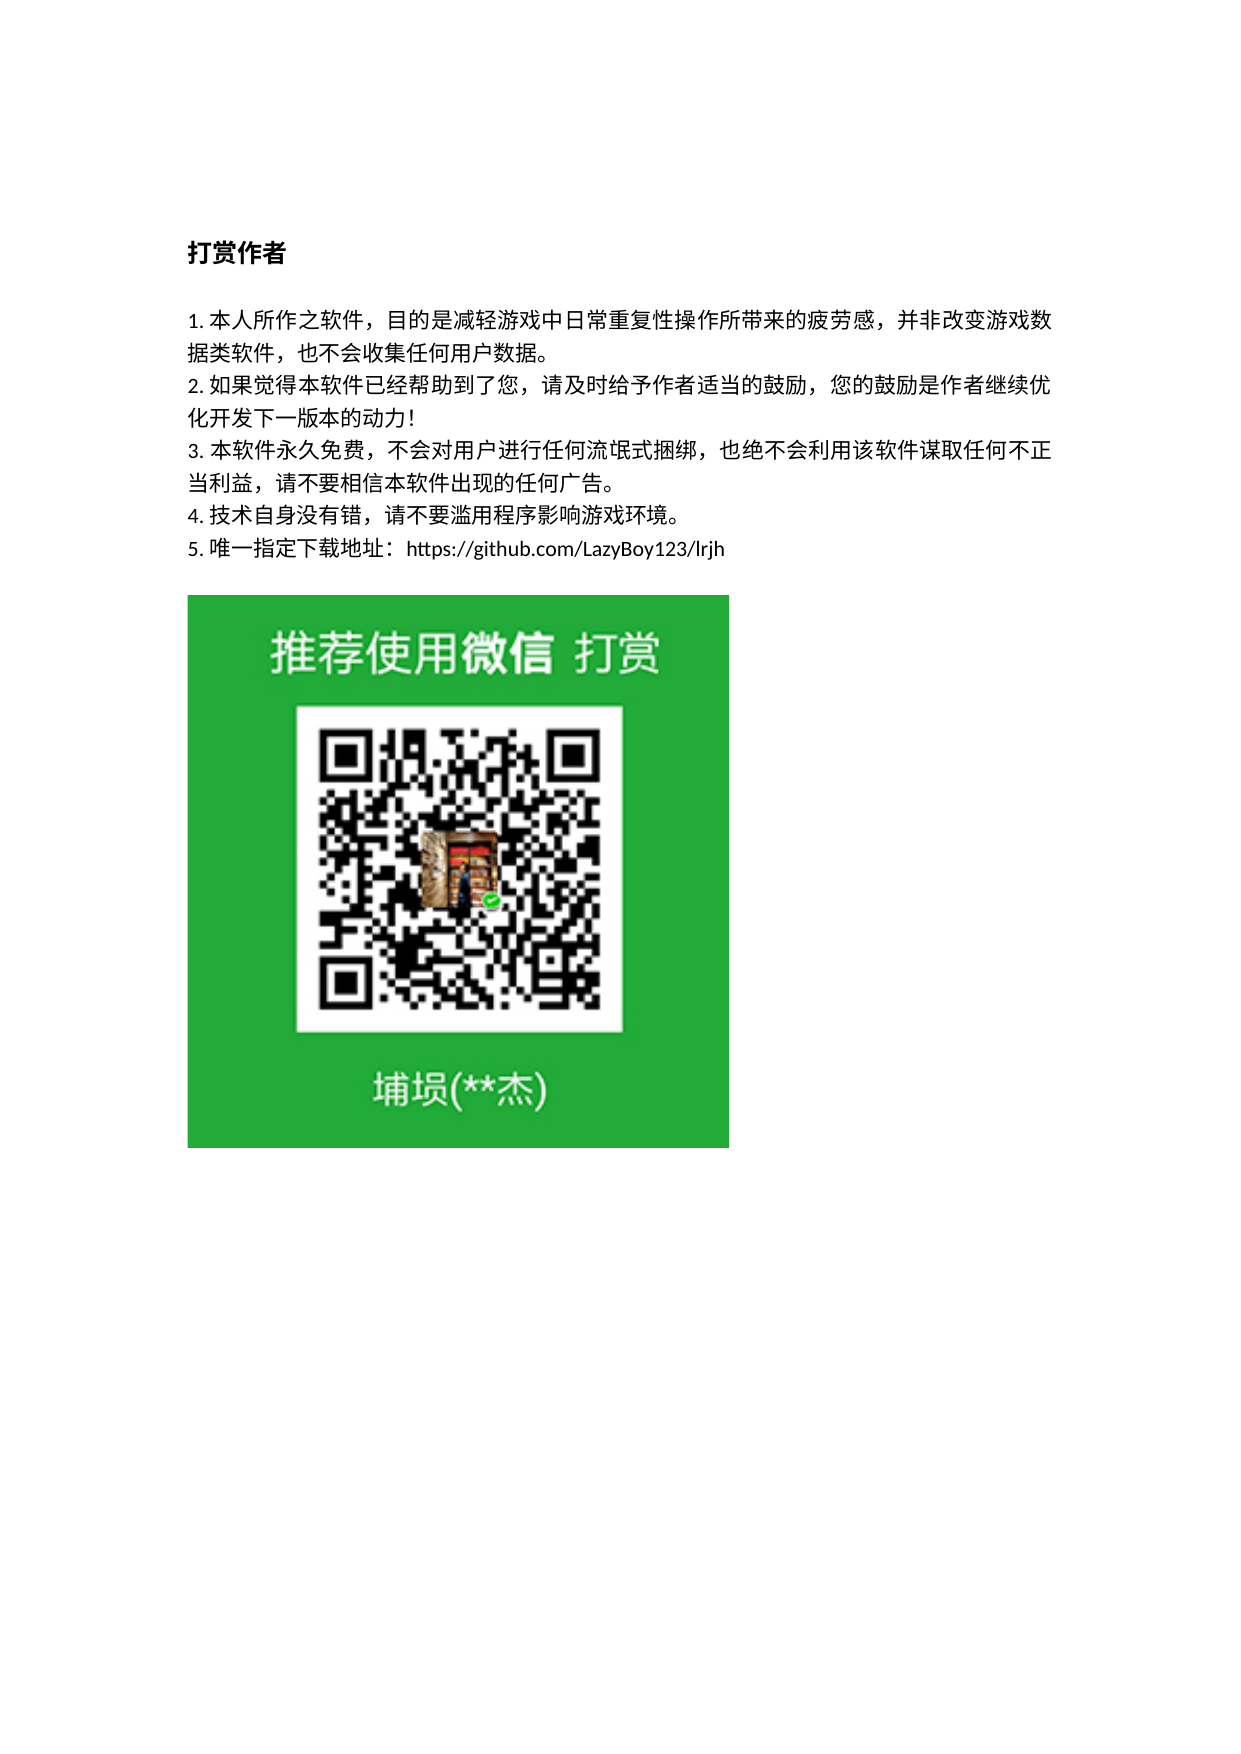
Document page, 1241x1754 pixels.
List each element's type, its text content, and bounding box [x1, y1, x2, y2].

text 3. 本软件永久免费，不会对用户进行任何流氓式捆绑，也绝不会利用该软件谋取任何不正当利益，请不要相信本软件出现的任何广告。 [187, 433, 1053, 498]
text 4. 技术自身没有错，请不要滥用程序影响游戏环境。 [187, 498, 1053, 530]
subtitle 打赏作者 [187, 219, 1053, 284]
picture [187, 595, 730, 1148]
text 5. 唯一指定下载地址：https://github.com/LazyBoy123/lrjh [187, 530, 1053, 563]
list 本人所作之软件，目的是减轻游戏中日常重复性操作所带来的疲劳感，并非改变游戏数据类软件，也不会收集任何用户数据。 [187, 303, 1053, 368]
list 如果觉得本软件已经帮助到了您，请及时给予作者适当的鼓励，您的鼓励是作者继续优化开发下一版本的动力！ [187, 368, 1053, 433]
